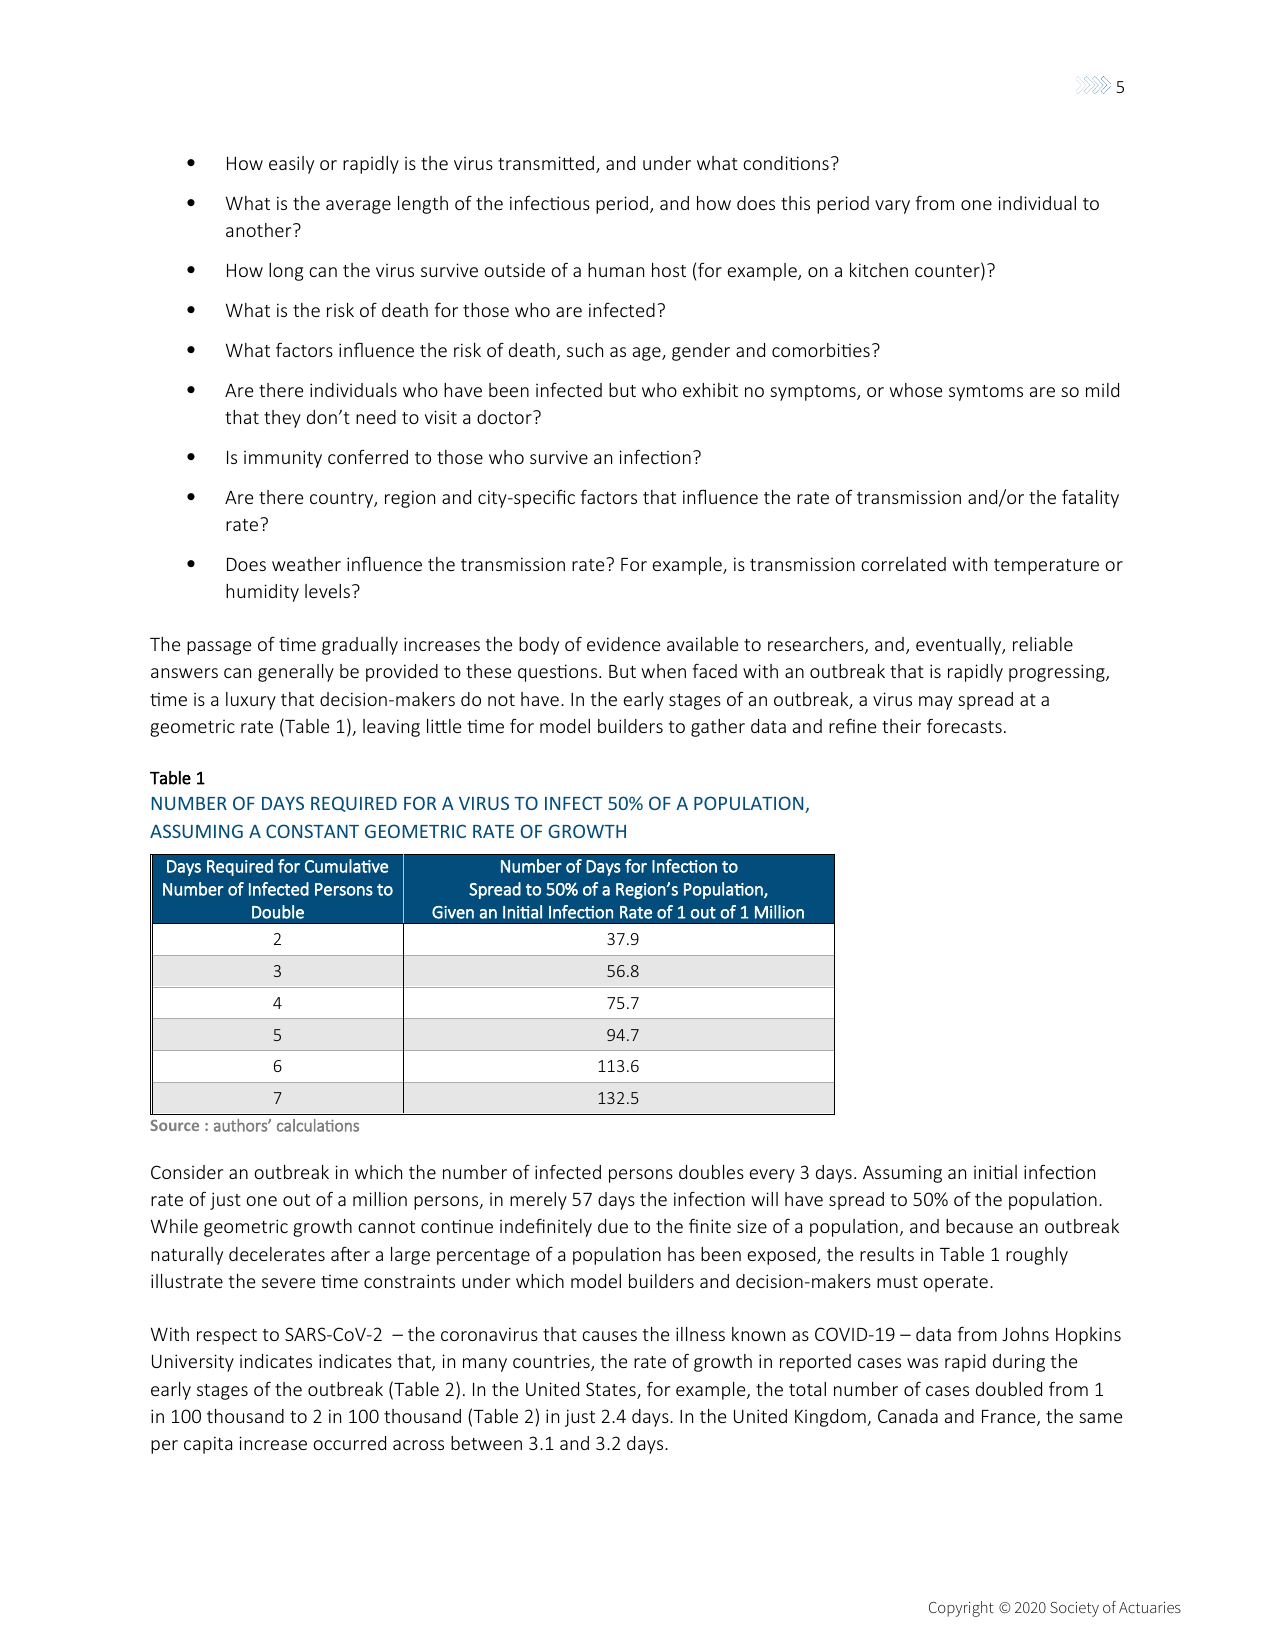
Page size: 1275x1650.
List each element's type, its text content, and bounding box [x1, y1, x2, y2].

table_cell 2 [153, 924, 403, 954]
table_cell 132.5 [404, 1083, 834, 1113]
table_cell 4 [153, 988, 403, 1018]
list What is the risk of death for those who are infected? [187, 297, 1125, 322]
picture [1075, 76, 1112, 94]
table_cell 94.7 [404, 1019, 834, 1050]
list Is immunity conferred to those who survive an infection? [187, 444, 1125, 469]
table_cell 75.7 [404, 988, 834, 1018]
table_cell 7 [153, 1083, 403, 1113]
table_header Days Required for Cumulative Number of Infected Persons to Double [153, 855, 403, 923]
table_header Number of Days for Infection to Spread to 50% of a Region’s Population, Given an Initial Infection Rate of 1 out of 1 Million [404, 855, 834, 923]
list What factors influence the risk of death, such as age, gender and comorbities? [187, 337, 1125, 362]
text Source : authors’ calculations [150, 1114, 1125, 1136]
list Are there country, region and city-specific factors that influence the rate of transmission and/or the fatality rate? [187, 484, 1125, 537]
table_cell 37.9 [404, 924, 834, 954]
list Are there individuals who have been infected but who exhibit no symptoms, or whose symtoms are so mild that they don’t need to visit a doctor? [187, 377, 1125, 430]
table_cell 5 [153, 1019, 403, 1050]
text Consider an outbreak in which the number of infected persons doubles every 3 days. Assuming an initial infection rate of just one out of a million persons, in merely 57 days the infection will have spread to 50% of the population. While geometric growth cannot continue indefinitely due to the finite size of a population, and because an outbreak naturally decelerates after a large percentage of a population has been exposed, the results in Table 1 roughly illustrate the severe time constraints under which model builders and decision-makers must operate. [150, 1159, 1125, 1294]
list Does weather influence the transmission rate? For example, is transmission correlated with temperature or humidity levels? [187, 551, 1125, 604]
list What is the average length of the infectious period, and how does this period vary from one individual to another? [187, 190, 1125, 243]
text Assuming A constant geometric rate of growth [150, 818, 1125, 843]
table_cell 113.6 [404, 1051, 834, 1082]
text number of days required for a virus to infect 50% of a population, [150, 790, 1125, 816]
list How easily or rapidly is the virus transmitted, and under what conditions? [187, 150, 1125, 175]
text With respect to SARS-CoV-2 – the coronavirus that causes the illness known as COVID-19 – data from Johns Hopkins University indicates indicates that, in many countries, the rate of growth in reported cases was rapid during the early stages of the outbreak (Table 2). In the United States, for example, the total number of cases doubled from 1 in 100 thousand to 2 in 100 thousand (Table 2) in just 2.4 days. In the United Kingdom, Canada and France, the same per capita increase occurred across between 3.1 and 3.2 days. [150, 1321, 1125, 1456]
list How long can the virus survive outside of a human host (for example, on a kitchen counter)? [187, 257, 1125, 283]
table_cell 6 [153, 1051, 403, 1082]
table_cell 56.8 [404, 956, 834, 986]
text The passage of time gradually increases the body of evidence available to researchers, and, eventually, reliable answers can generally be provided to these questions. But when faced with an outbreak that is rapidly progressing, time is a luxury that decision-makers do not have. In the early stages of an outbreak, a virus may spread at a geometric rate (Table 1), leaving little time for model builders to gather data and refine their forecasts. [150, 631, 1125, 739]
table_cell 3 [153, 956, 403, 986]
